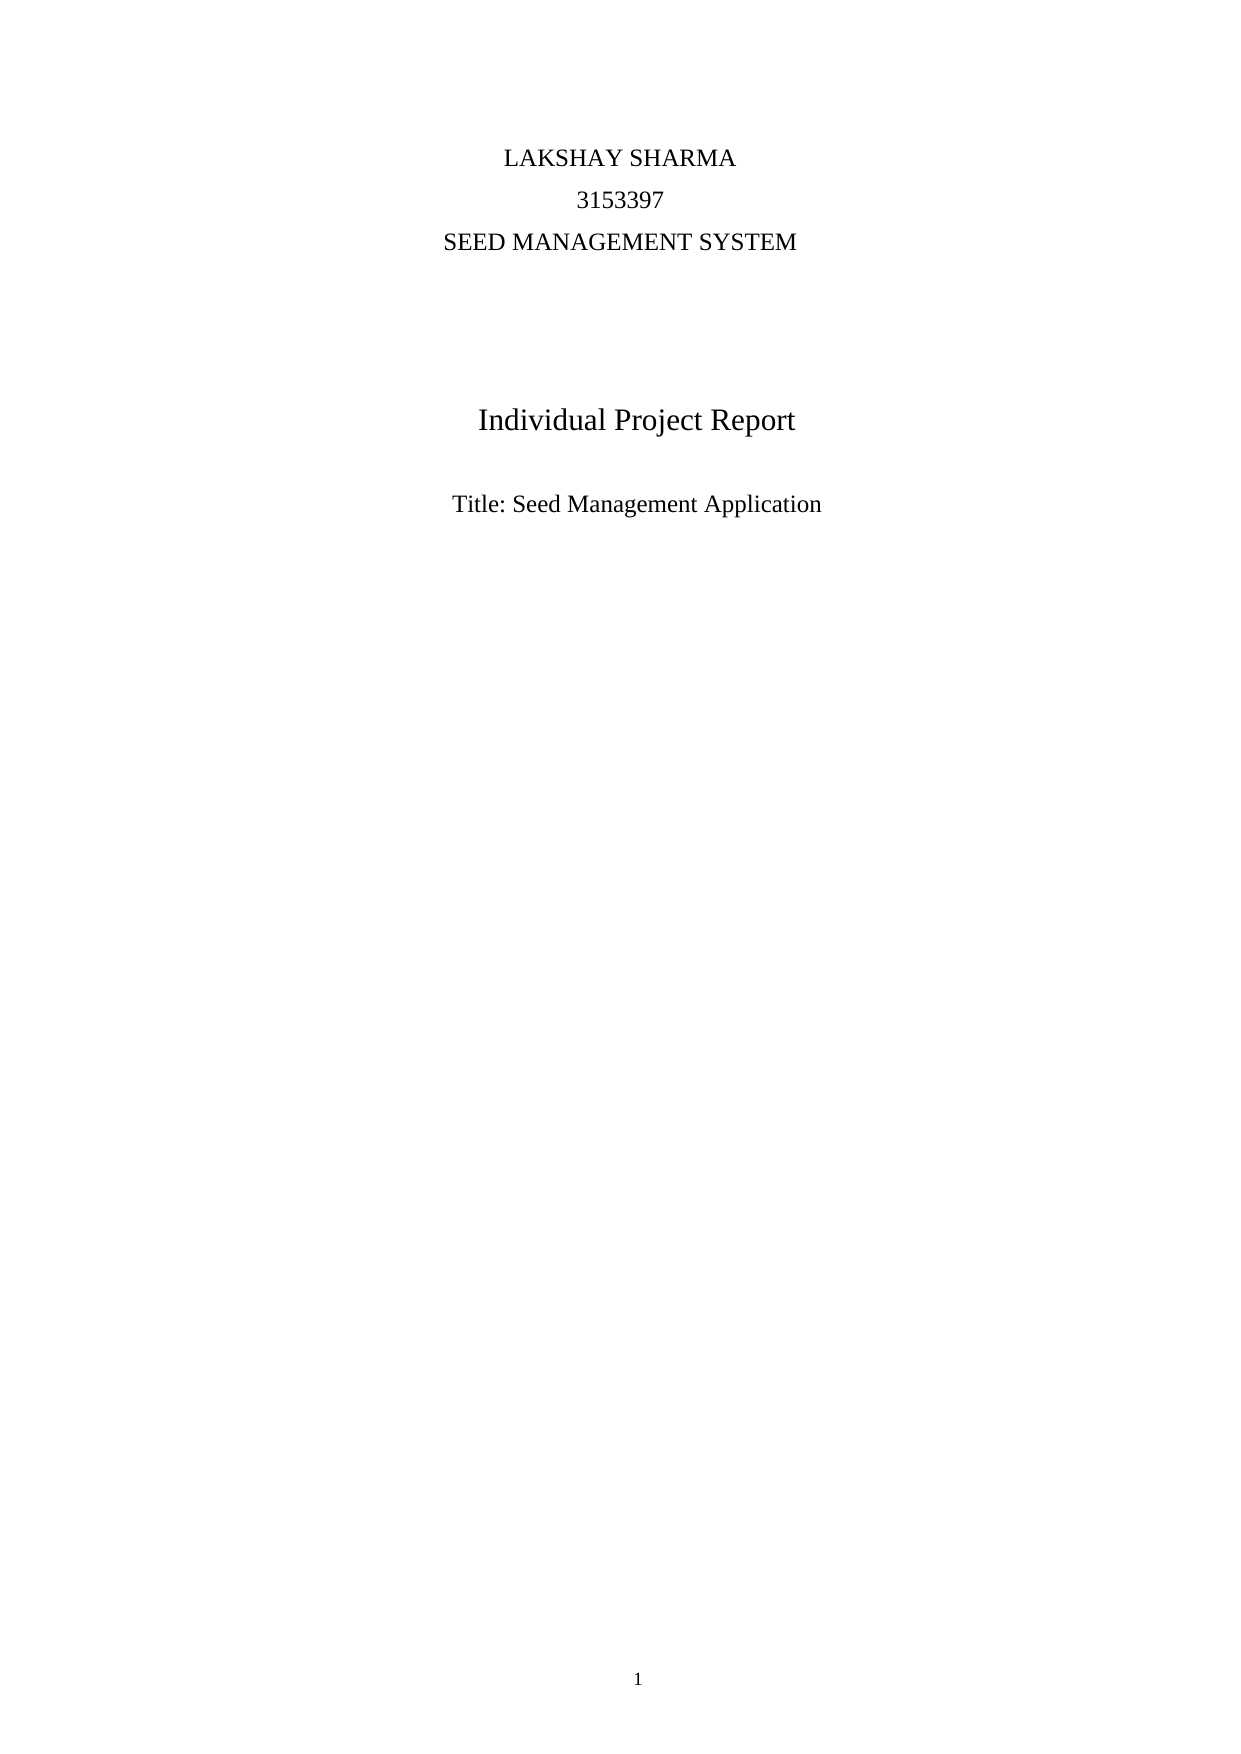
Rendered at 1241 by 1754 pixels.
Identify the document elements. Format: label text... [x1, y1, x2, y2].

text Title: Seed Management Application [150, 489, 1123, 518]
text SEED MANAGEMENT SYSTEM [150, 233, 1090, 254]
text LAKSHAY SHARMA [150, 150, 1090, 171]
text 1 [150, 1668, 1126, 1690]
text 3153397 [150, 192, 1090, 212]
text Individual Project Report [150, 401, 1123, 437]
